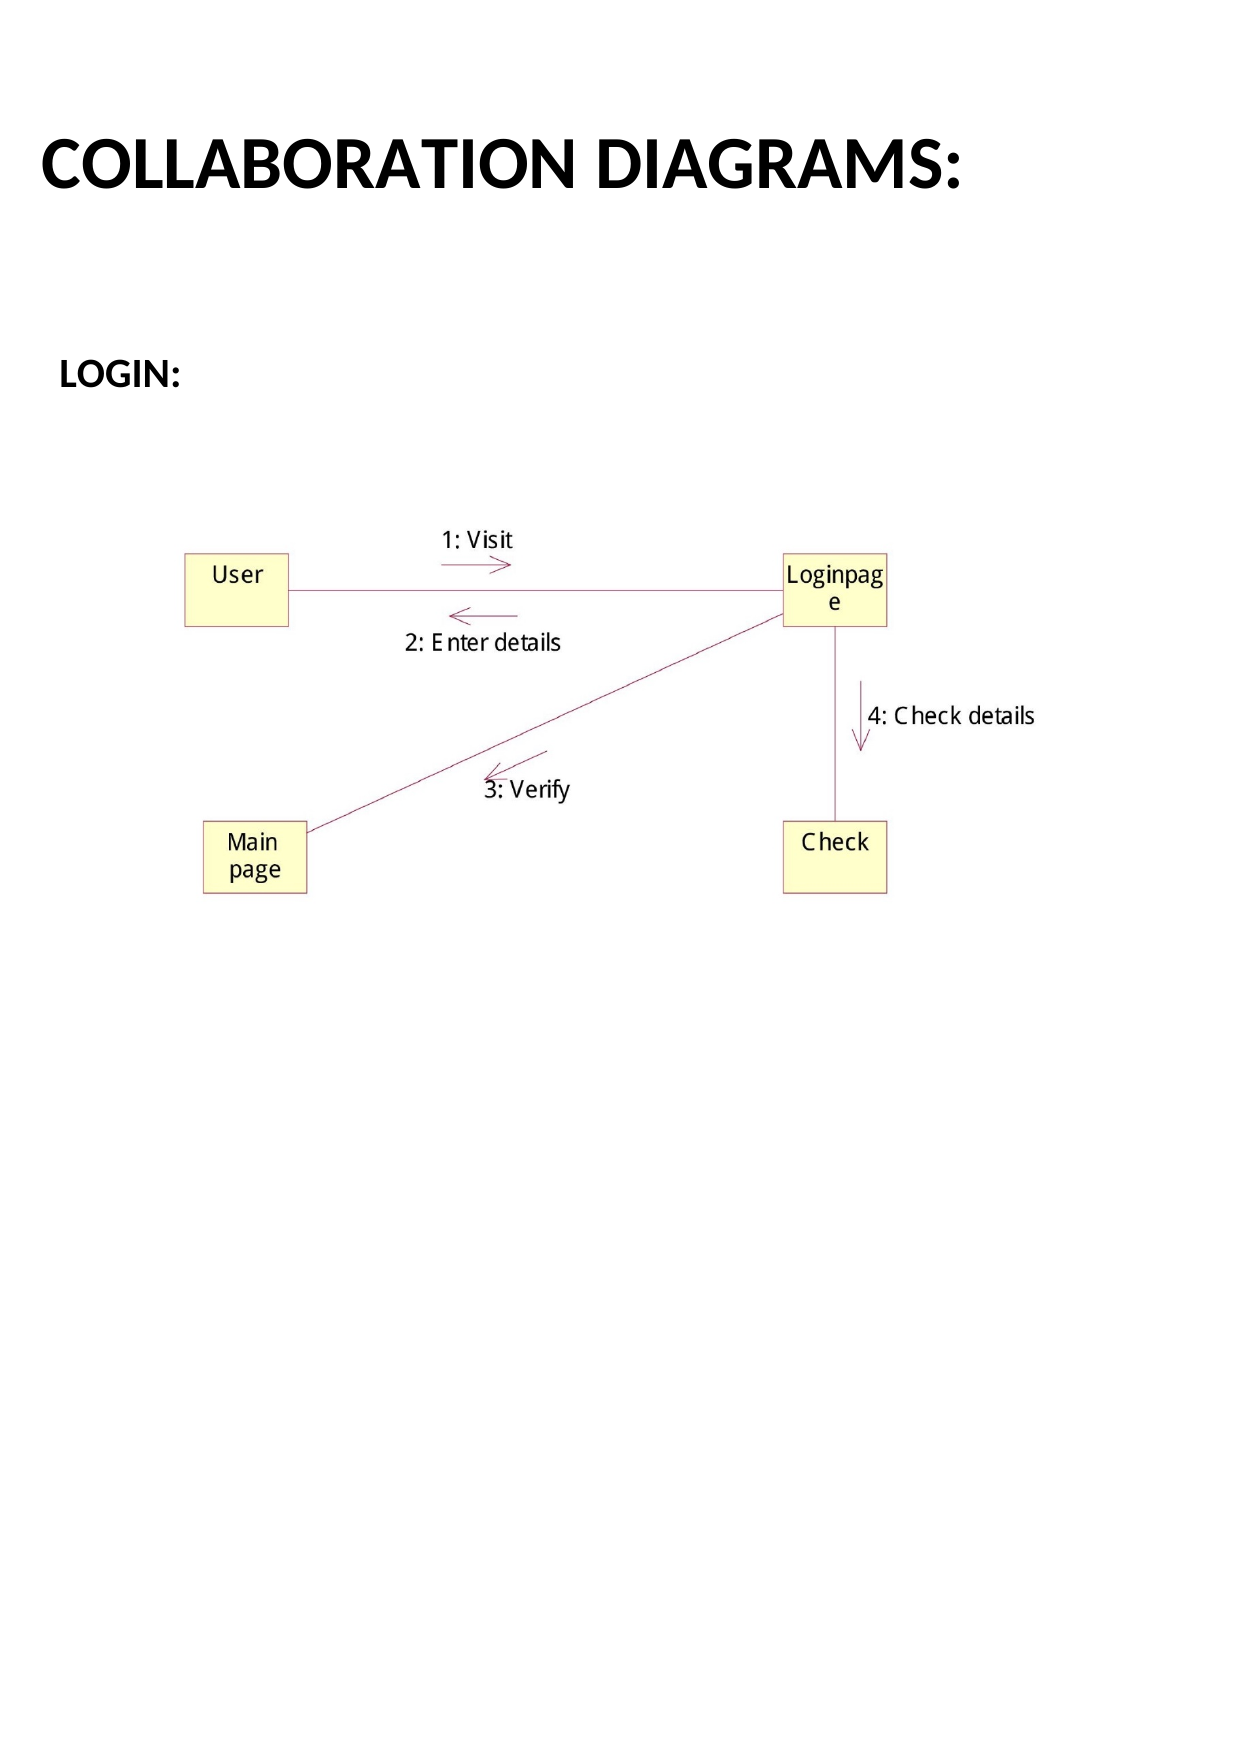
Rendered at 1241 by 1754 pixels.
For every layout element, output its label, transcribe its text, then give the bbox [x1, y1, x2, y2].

picture [0, 413, 1193, 1006]
text COLLABORATION DIAGRAMS: [41, 116, 1240, 207]
text LOGIN: [59, 347, 1181, 397]
